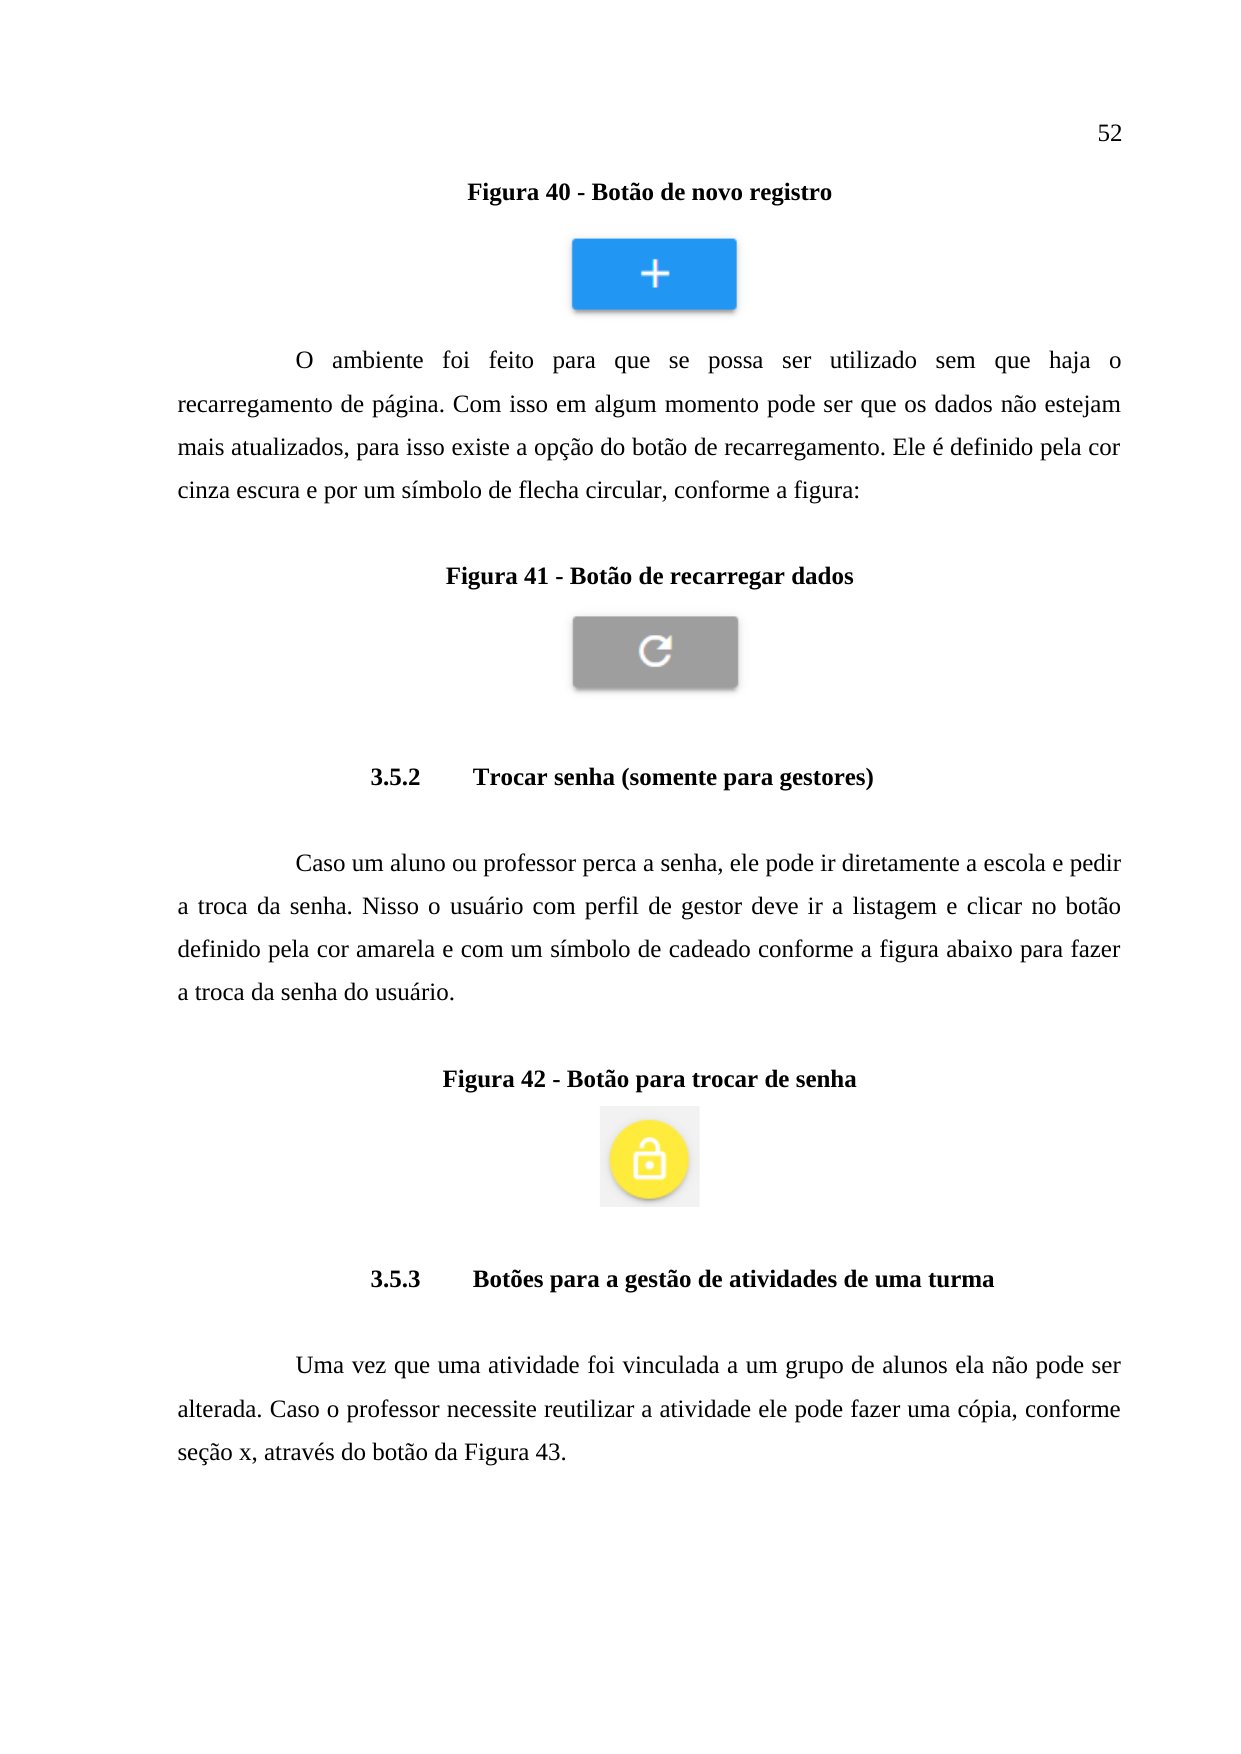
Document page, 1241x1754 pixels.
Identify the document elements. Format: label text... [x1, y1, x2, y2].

subtitle Trocar senha (somente para gestores) [252, 762, 1122, 791]
picture [599, 1106, 700, 1207]
picture [537, 604, 762, 705]
picture [541, 220, 759, 332]
text Caso um aluno ou professor perca a senha, ele pode ir diretamente a escola e pedir a troca da senha. Nisso o usuário com perfil de gestor deve ir a listagem e clicar no botão definido pela cor amarela e com um símbolo de cadeado conforme a figura abaixo para fazer a troca da senha do usuário. [177, 848, 1122, 1006]
text O ambiente foi feito para que se possa ser utilizado sem que haja o recarregamento de página. Com isso em algum momento pode ser que os dados não estejam mais atualizados, para isso existe a opção do botão de recarregamento. Ele é definido pela cor cinza escura e por um símbolo de flecha circular, conforme a figura: [177, 346, 1122, 504]
subtitle Botões para a gestão de atividades de uma turma [252, 1264, 1122, 1293]
